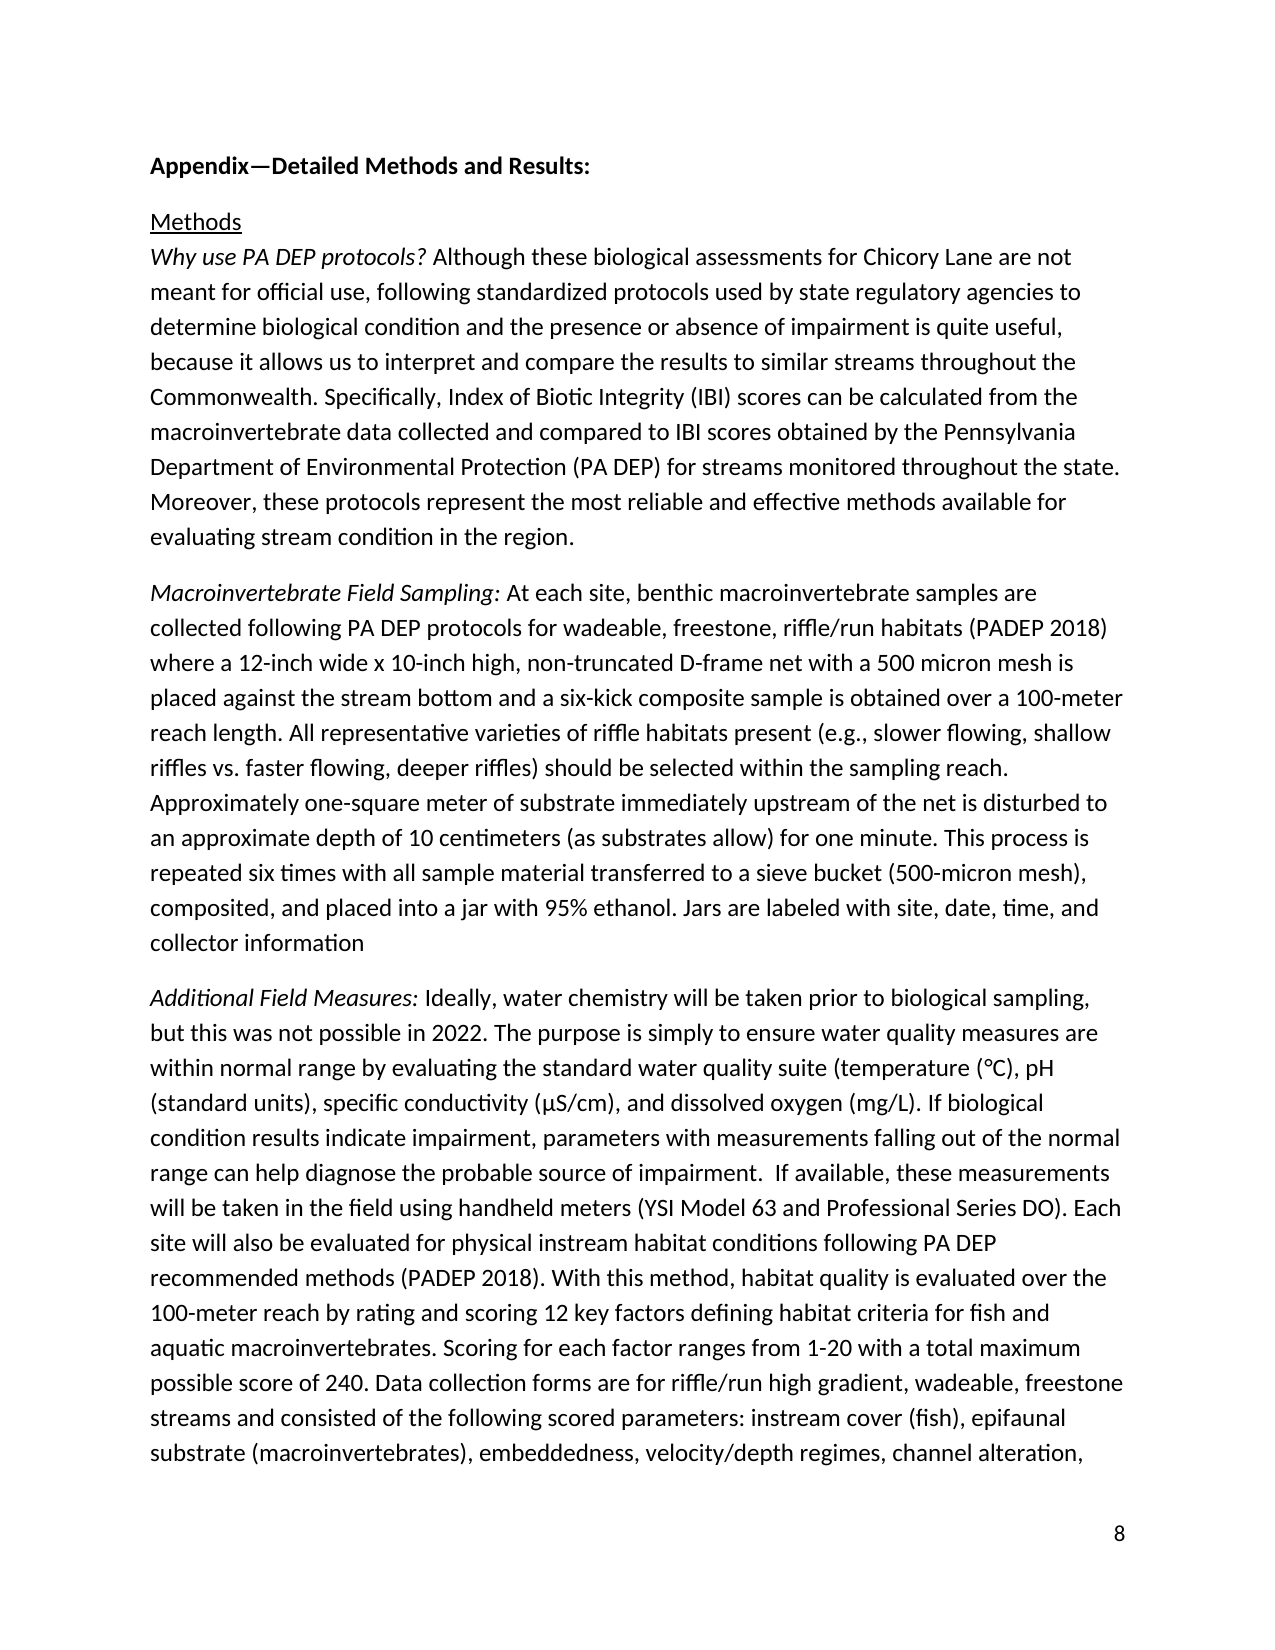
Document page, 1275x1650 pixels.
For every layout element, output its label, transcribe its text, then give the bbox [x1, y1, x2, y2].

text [150, 982, 1125, 1468]
text Appendix—Detailed Methods and Results: [150, 150, 1125, 181]
text Why use PA DEP protocols? Although these biological assessments for Chicory Lane are not meant for official use, following standardized protocols used by state regulatory agencies to determine biological condition and the presence or absence of impairment is quite useful, because it allows us to interpret and compare the results to similar streams throughout the Commonwealth. Specifically, Index of Biotic Integrity (IBI) scores can be calculated from the macroinvertebrate data collected and compared to IBI scores obtained by the Pennsylvania Department of Environmental Protection (PA DEP) for streams monitored throughout the state. Moreover, these protocols represent the most reliable and effective methods available for evaluating stream condition in the region. [150, 241, 1125, 551]
text Macroinvertebrate Field Sampling: At each site, benthic macroinvertebrate samples are collected following PA DEP protocols for wadeable, freestone, riffle/run habitats (PADEP 2018) where a 12-inch wide x 10-inch high, non-truncated D-frame net with a 500 micron mesh is placed against the stream bottom and a six-kick composite sample is obtained over a 100-meter reach length. All representative varieties of riffle habitats present (e.g., slower flowing, shallow riffles vs. faster flowing, deeper riffles) should be selected within the sampling reach. Approximately one-square meter of substrate immediately upstream of the net is disturbed to an approximate depth of 10 centimeters (as substrates allow) for one minute. This process is repeated six times with all sample material transferred to a sieve bucket (500-micron mesh), composited, and placed into a jar with 95% ethanol. Jars are labeled with site, date, time, and collector information [150, 577, 1125, 957]
text Methods [150, 206, 1125, 236]
